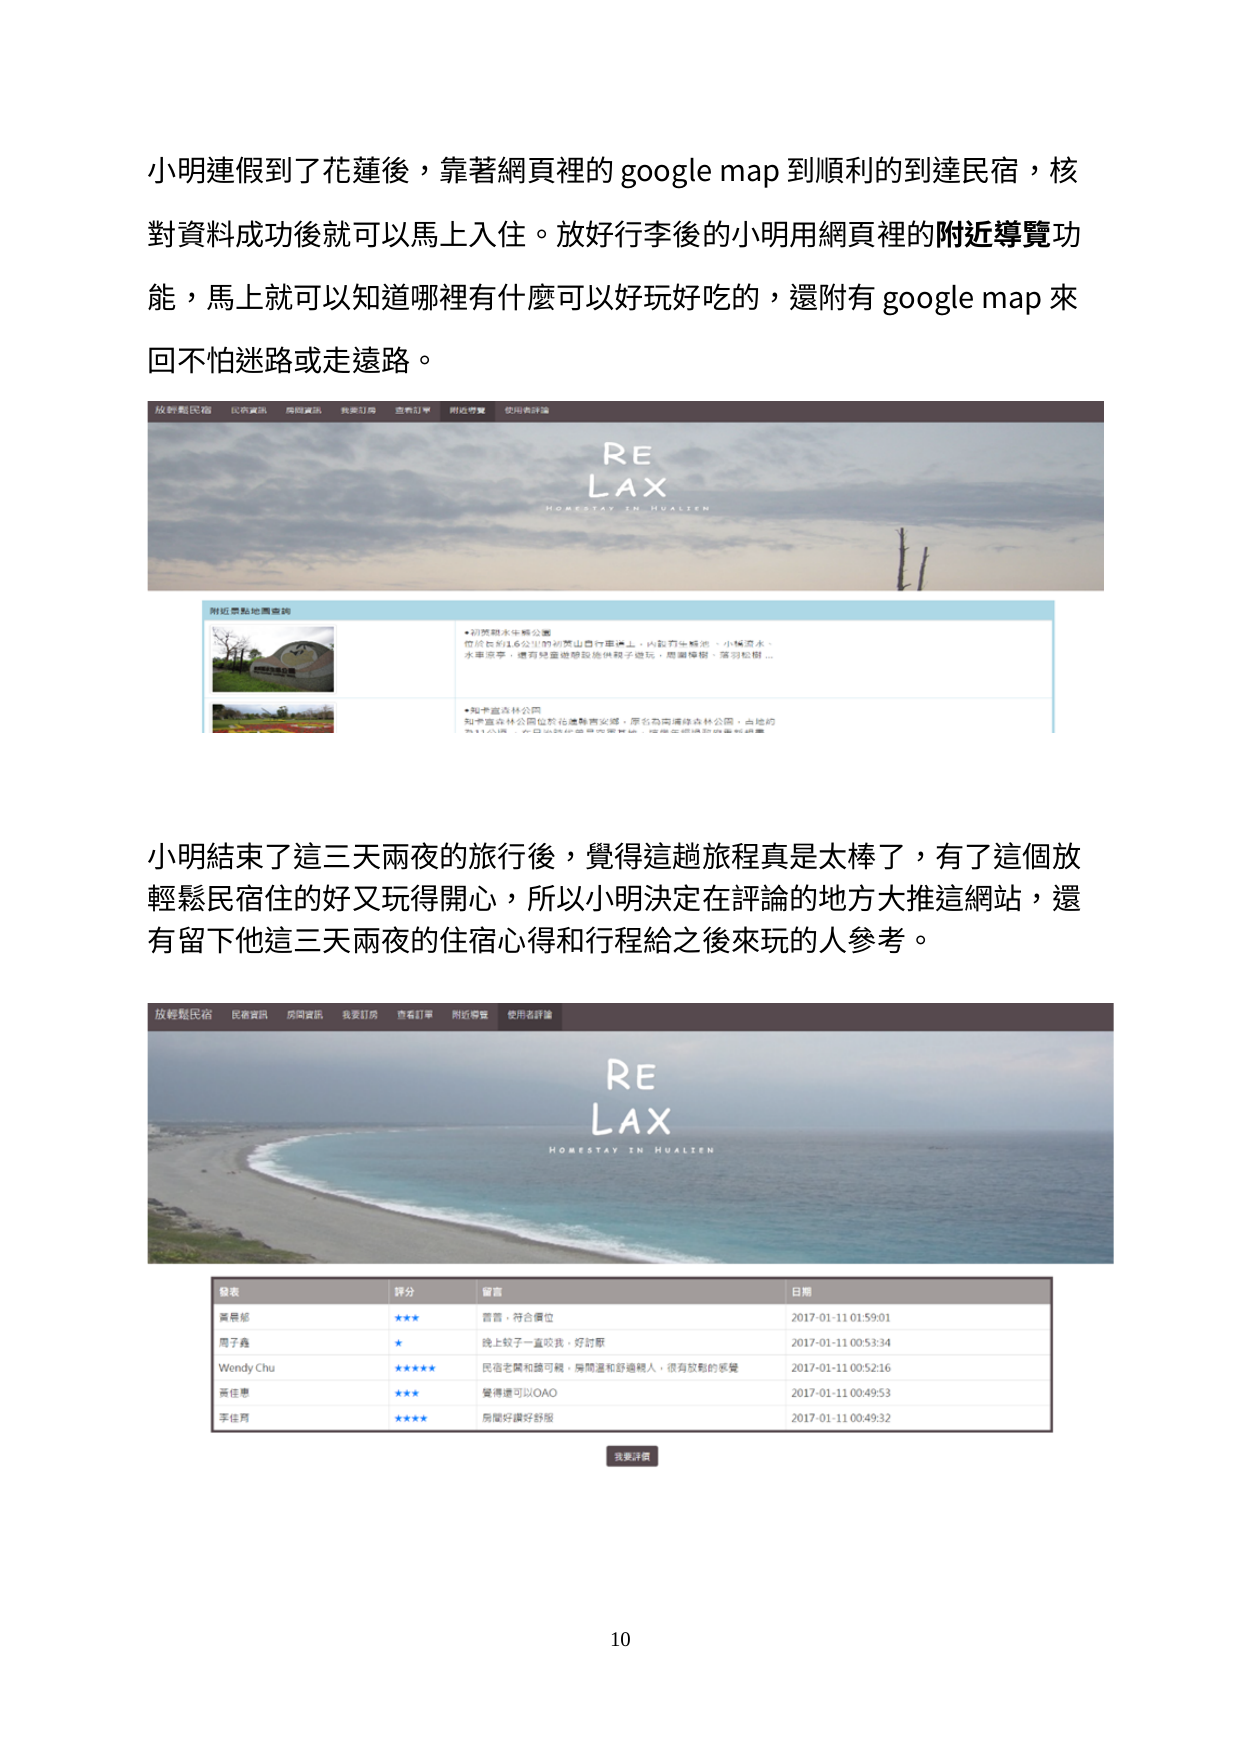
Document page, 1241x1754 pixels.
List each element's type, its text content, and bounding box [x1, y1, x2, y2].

text 小明連假到了花蓮後，靠著網頁裡的google map到順利的到達民宿，核對資料成功後就可以馬上入住。放好行李後的小明用網頁裡的附近導覽功能，馬上就可以知道哪裡有什麼可以好玩好吃的，還附有google map來回不怕迷路或走遠路。 [148, 148, 1092, 380]
text 小明結束了這三天兩夜的旅行後，覺得這趟旅程真是太棒了，有了這個放輕鬆民宿住的好又玩得開心，所以小明決定在評論的地方大推這網站，還有留下他這三天兩夜的住宿心得和行程給之後來玩的人參考。 [148, 833, 1092, 960]
picture [147, 401, 1104, 733]
picture [147, 1003, 1114, 1469]
